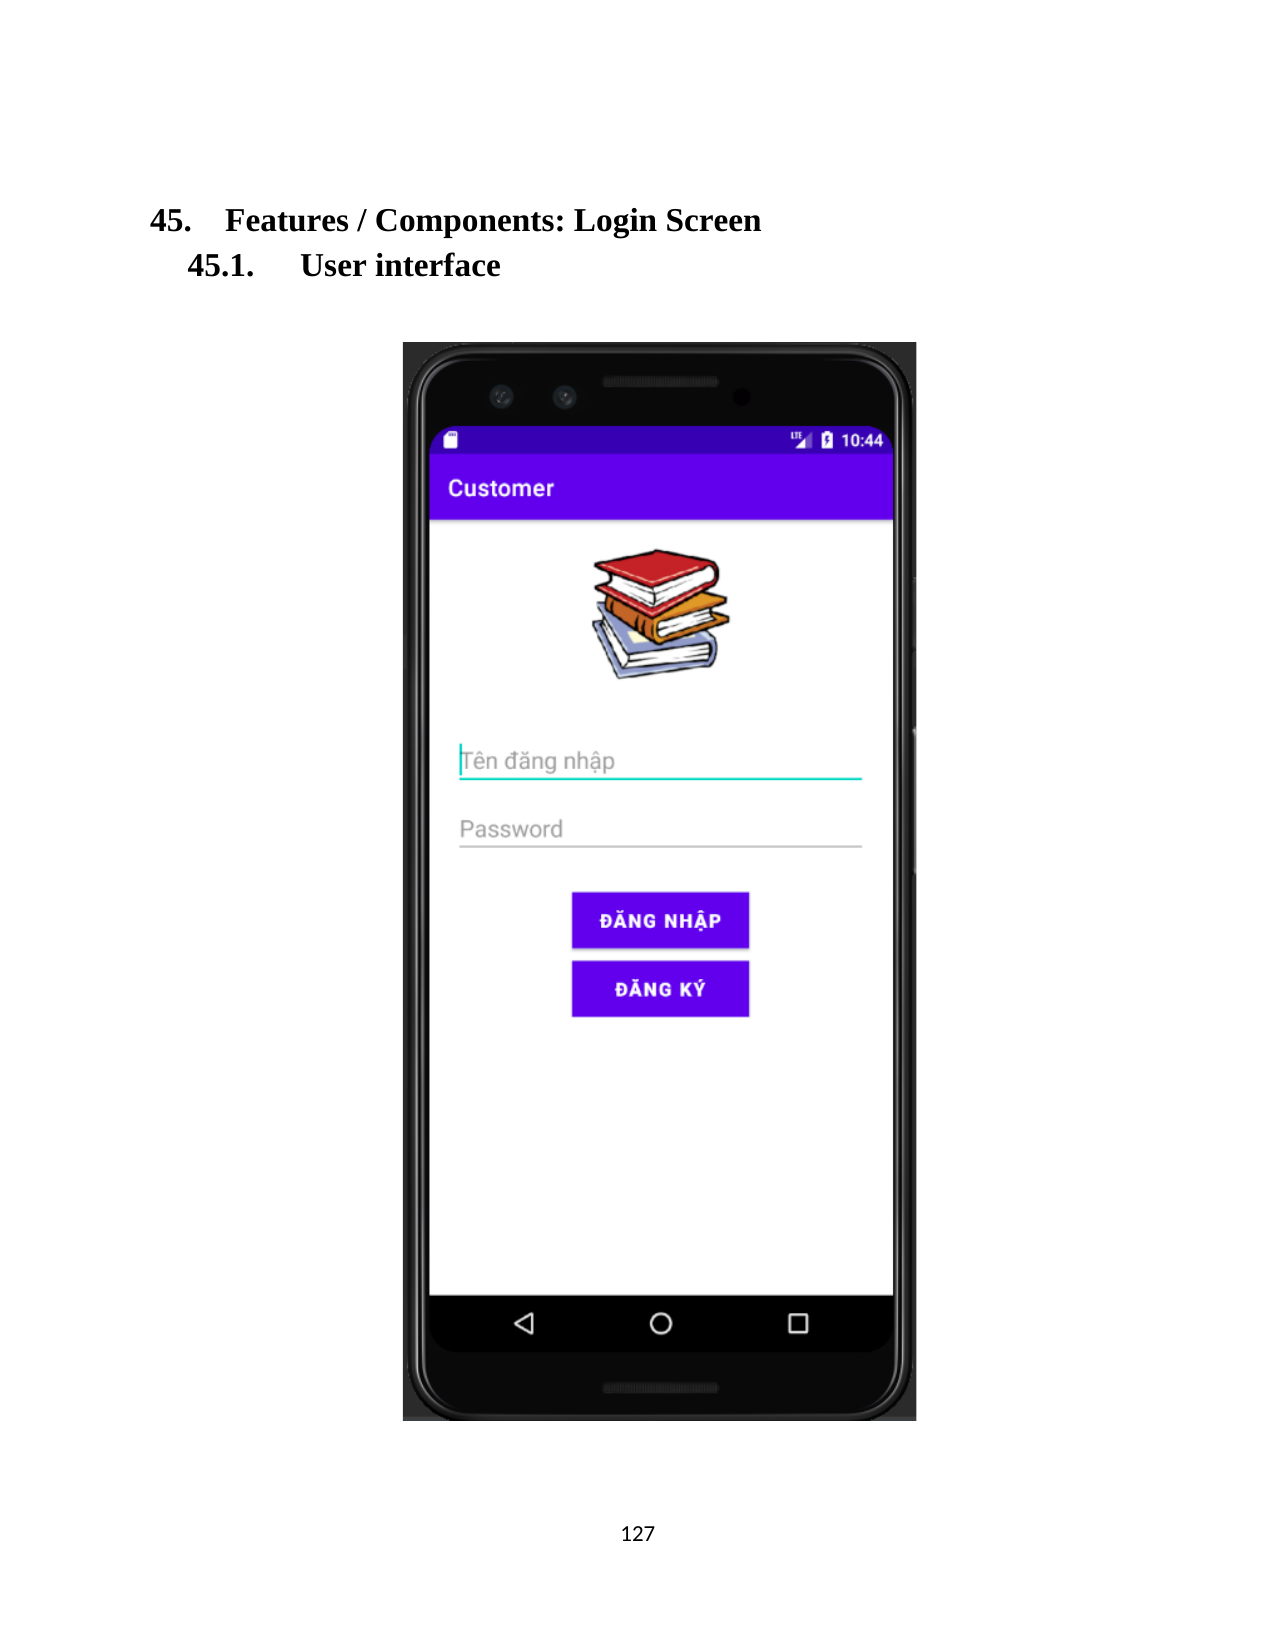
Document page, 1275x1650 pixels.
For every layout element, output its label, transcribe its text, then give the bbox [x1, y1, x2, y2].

subtitle Features / Components: Login Screen [150, 200, 1125, 238]
picture [402, 342, 917, 1421]
subtitle User interface [187, 246, 1125, 284]
